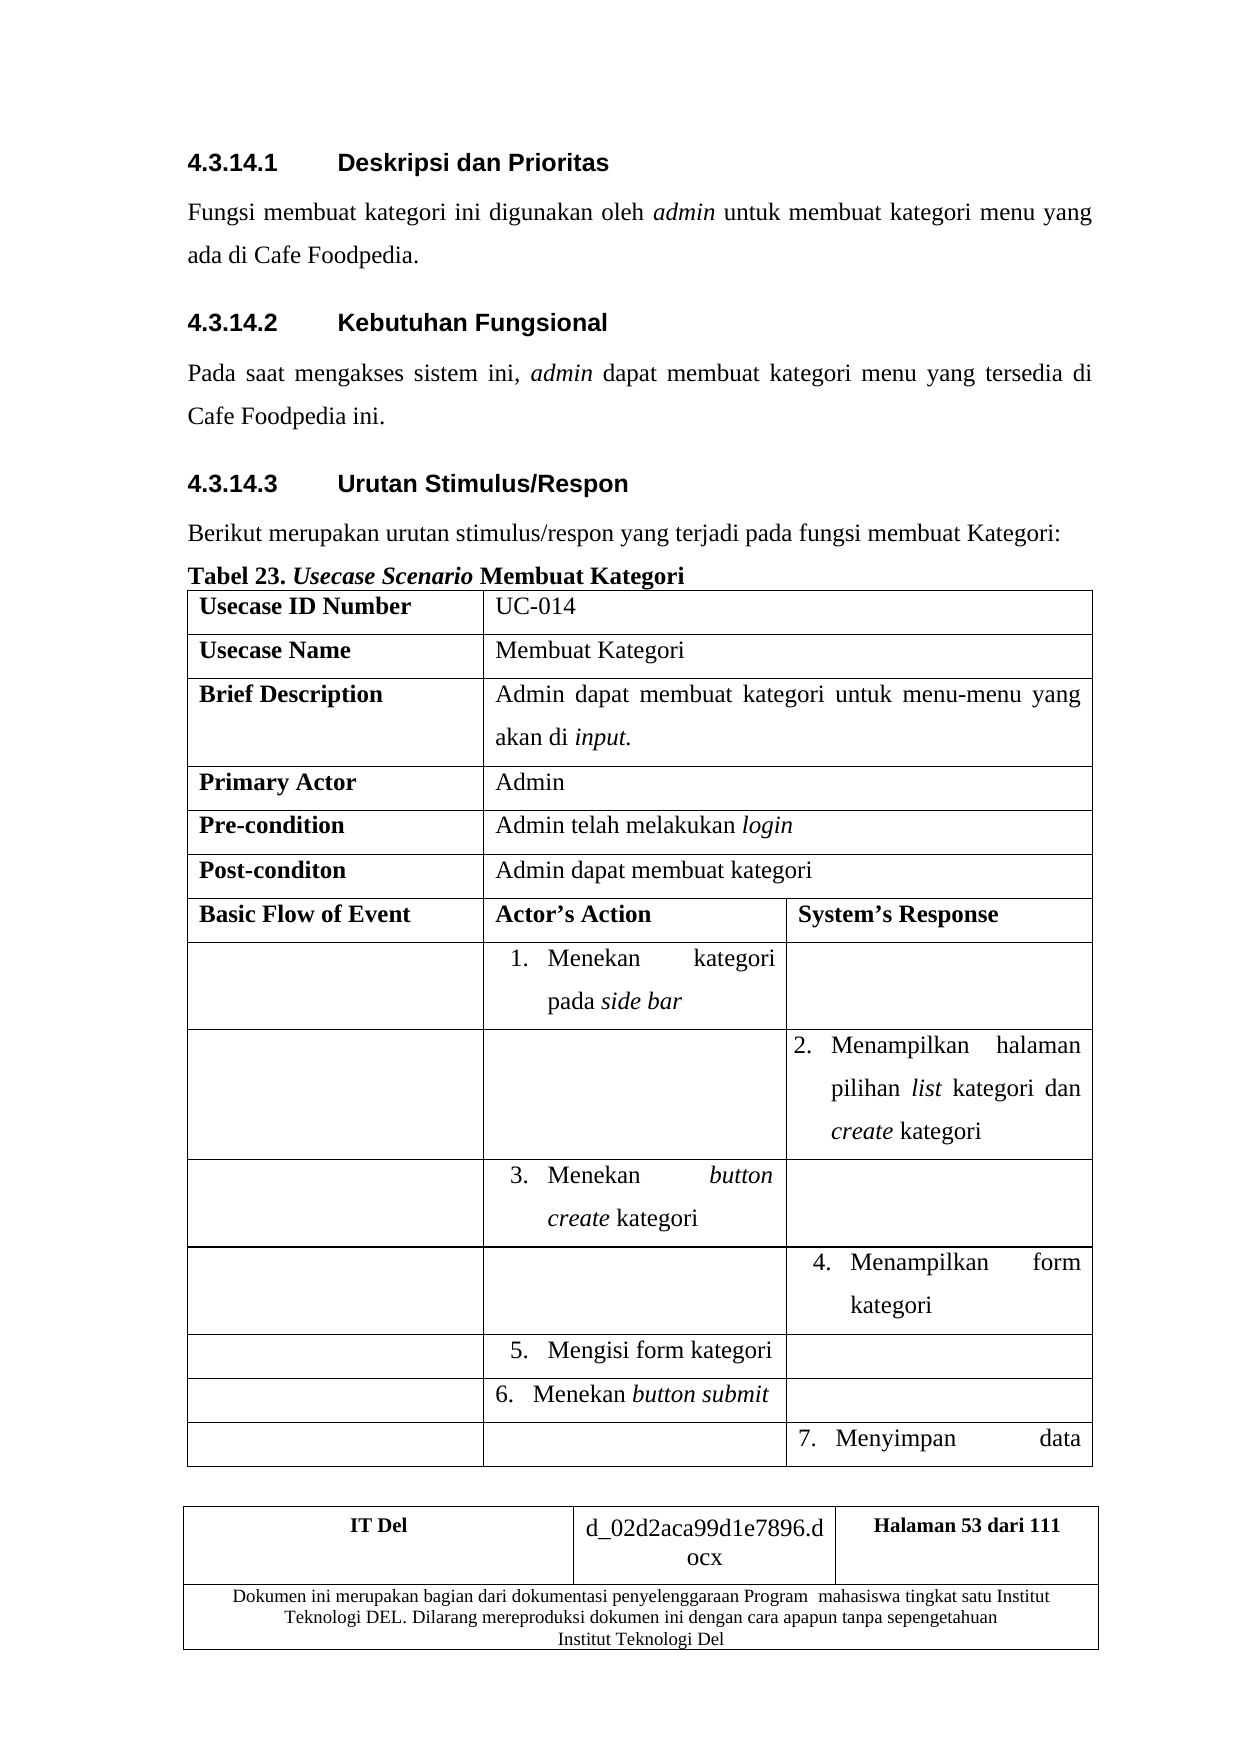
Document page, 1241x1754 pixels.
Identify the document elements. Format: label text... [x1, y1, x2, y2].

table_cell [188, 1248, 483, 1334]
table_cell Menampilkan form kategori [787, 1248, 1092, 1334]
text Pada saat mengakses sistem ini, admin dapat membuat kategori menu yang tersedia di Cafe Foodpedia ini. [187, 358, 1092, 429]
table_cell Admin telah melakukan login [484, 811, 1092, 854]
table_cell Admin dapat membuat kategori [484, 855, 1092, 898]
table_cell Basic Flow of Event [188, 899, 483, 942]
subtitle Urutan Stimulus/Respon [187, 469, 1092, 498]
table_cell Menekan button submit [484, 1379, 786, 1422]
table_cell System’s Response [787, 899, 1092, 942]
table_cell [787, 1335, 1092, 1378]
table_cell Admin dapat membuat kategori untuk menu-menu yang akan di input. [484, 679, 1092, 766]
table_cell Menekan kategori pada side bar [484, 943, 786, 1029]
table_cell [787, 1423, 1092, 1466]
table_cell [188, 1030, 483, 1159]
text Berikut merupakan urutan stimulus/respon yang terjadi pada fungsi membuat Kategori: [187, 518, 1092, 547]
table_cell [787, 943, 1092, 1029]
table_cell Brief Description [188, 679, 483, 766]
table_cell Mengisi form kategori [484, 1335, 786, 1378]
table_cell Usecase Name [188, 635, 483, 678]
table_cell [787, 1160, 1092, 1246]
table_cell [484, 1248, 786, 1334]
table_cell [484, 1030, 786, 1159]
table_cell Menekan button create kategori [484, 1160, 786, 1246]
table_cell Post-conditon [188, 855, 483, 898]
table_cell [188, 1160, 483, 1246]
table_cell [188, 1379, 483, 1422]
table_cell [188, 943, 483, 1029]
table_cell Admin [484, 767, 1092, 809]
table_cell Actor’s Action [484, 899, 786, 942]
subtitle Deskripsi dan Prioritas [187, 148, 1092, 176]
table_cell [787, 1379, 1092, 1422]
table_header UC-014 [484, 591, 1092, 634]
text Fungsi membuat kategori ini digunakan oleh admin untuk membuat kategori menu yang ada di Cafe Foodpedia. [187, 197, 1092, 269]
table_cell Menampilkan halaman pilihan list kategori dan create kategori [787, 1030, 1092, 1159]
table_cell Pre-condition [188, 811, 483, 854]
subtitle Kebutuhan Fungsional [187, 308, 1092, 337]
table_cell [484, 1423, 786, 1466]
table_cell Primary Actor [188, 767, 483, 809]
text Tabel 23. Usecase Scenario Membuat Kategori [187, 561, 1092, 590]
table_cell Membuat Kategori [484, 635, 1092, 678]
table_cell [188, 1423, 483, 1466]
table_header Usecase ID Number [188, 591, 483, 634]
table_cell [188, 1335, 483, 1378]
